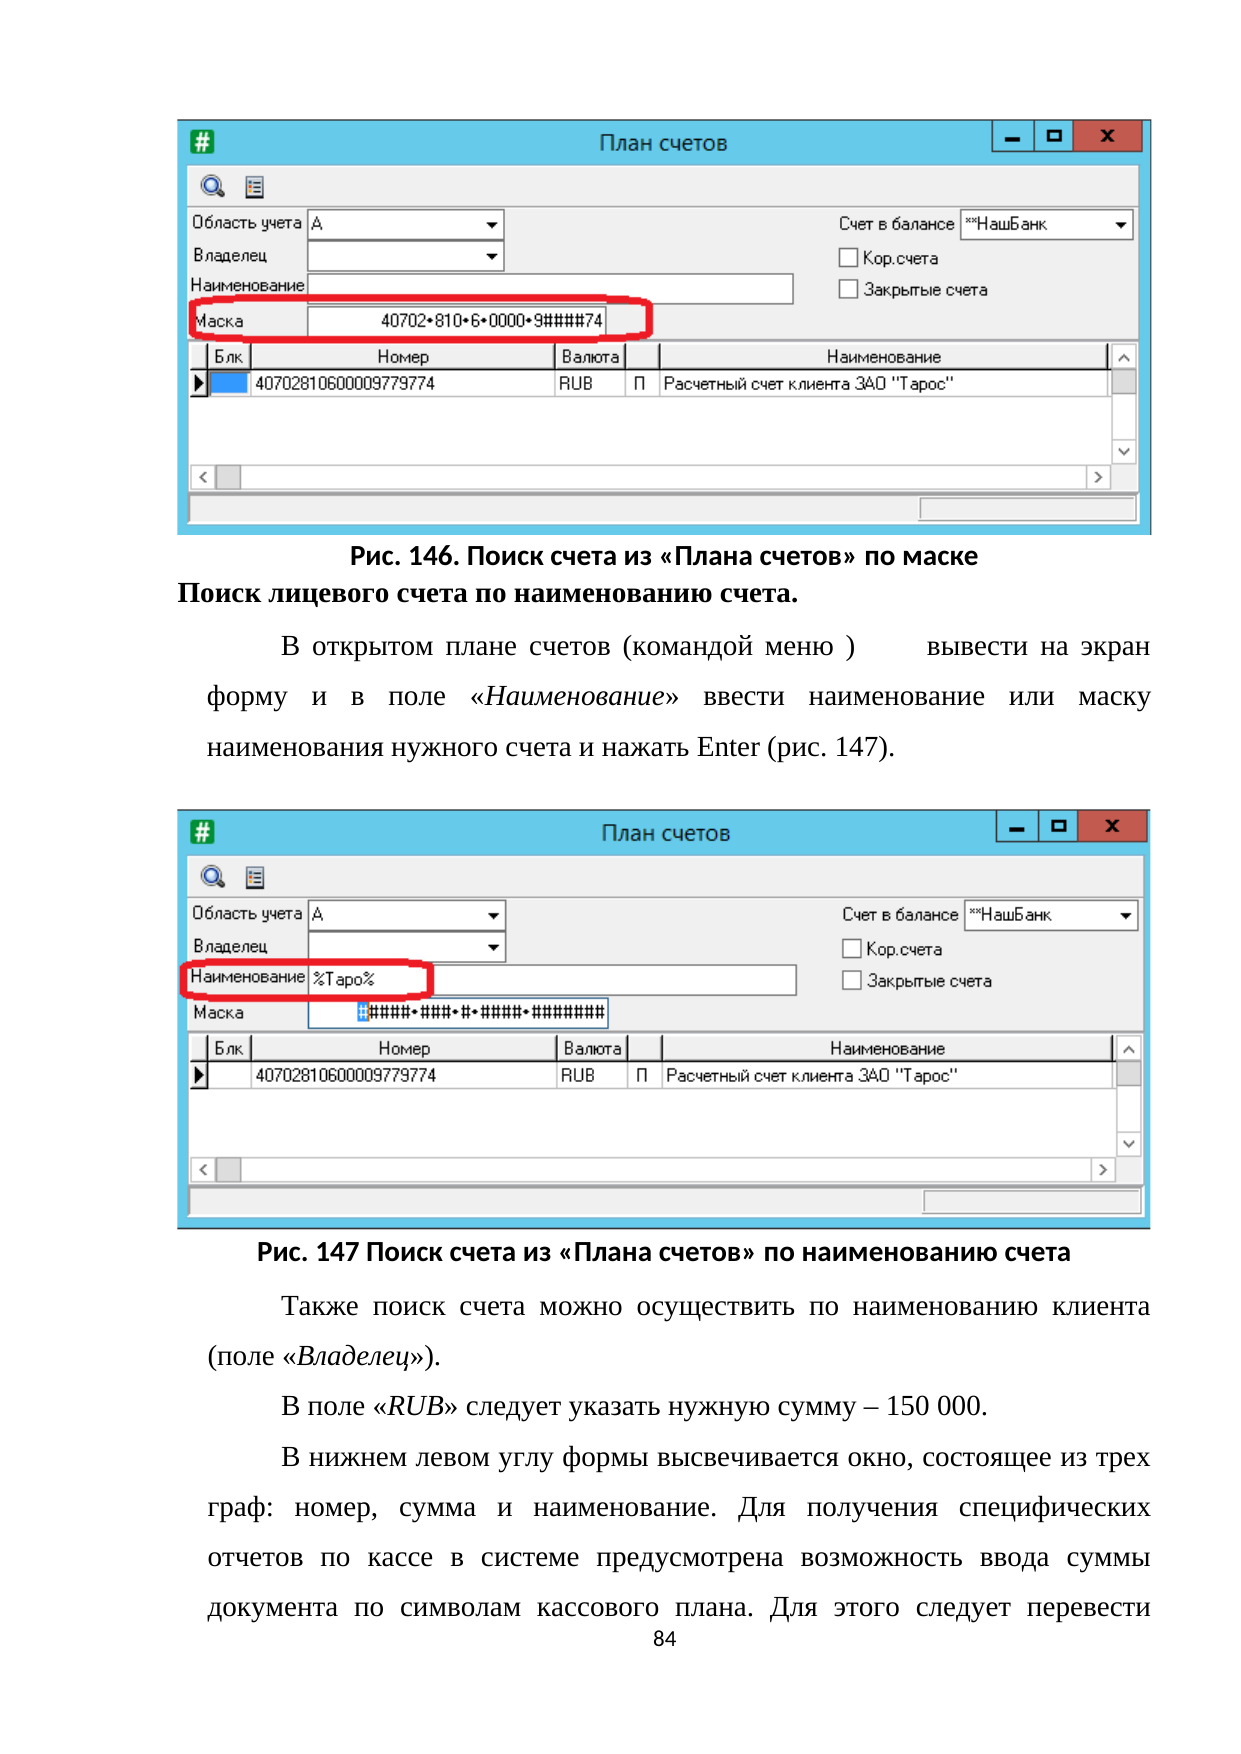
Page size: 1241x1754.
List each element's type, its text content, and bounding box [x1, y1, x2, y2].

picture [177, 118, 1152, 535]
text Также поиск счета можно осуществить по наименованию клиента (поле «Владелец»). [207, 1288, 1152, 1372]
text В открытом плане счетов (командой меню ) вывести на экран форму и в поле «Наименование» ввести наименование или маску наименования нужного счета и нажать Enter (рис. 147). [207, 628, 1152, 762]
text Рис. 146. Поиск счета из «Плана счетов» по маске [177, 537, 1152, 573]
text Рис. 147 Поиск счета из «Плана счетов» по наименованию счета [177, 1233, 1152, 1268]
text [207, 1439, 1152, 1623]
text Поиск лицевого счета по наименованию счета. [177, 575, 1152, 609]
text В поле «RUB» следует указать нужную сумму – 150 000. [207, 1388, 1152, 1422]
picture [177, 808, 1151, 1231]
